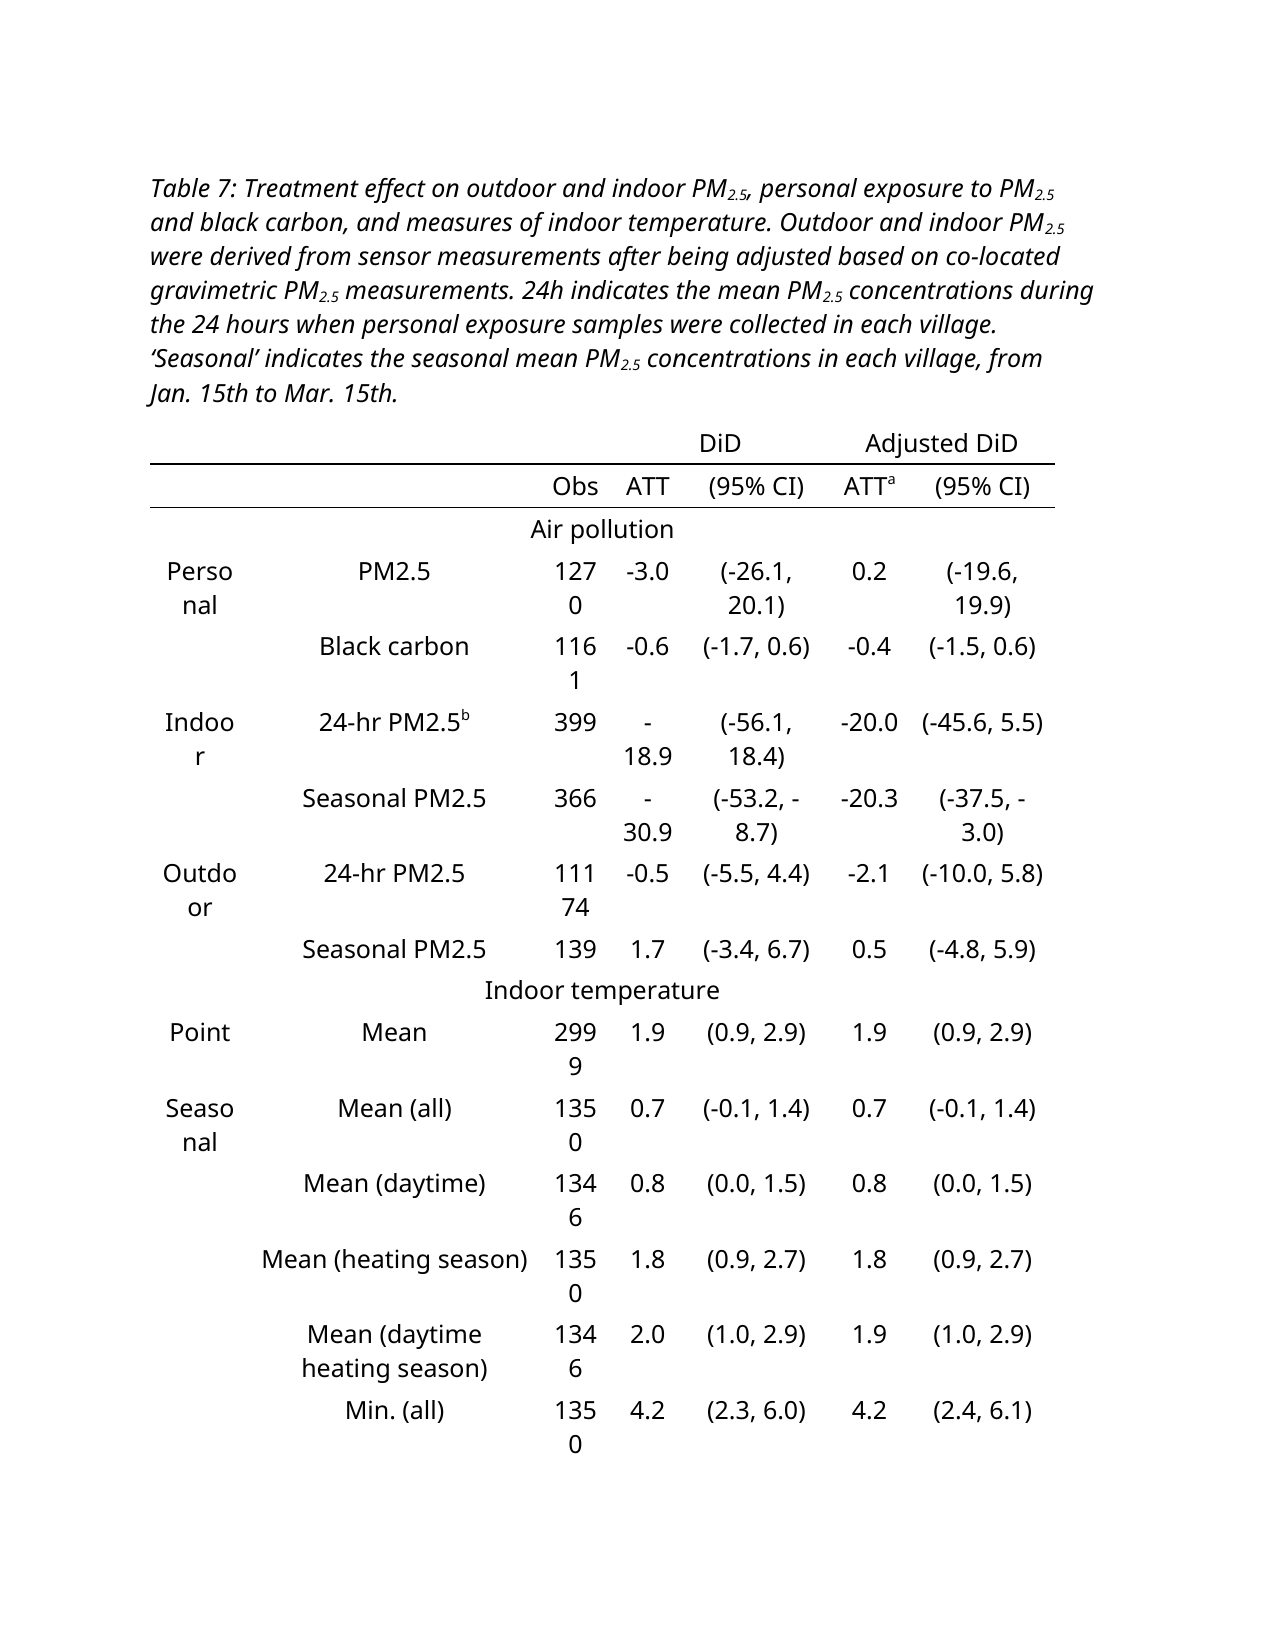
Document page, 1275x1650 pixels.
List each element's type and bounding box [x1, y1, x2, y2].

table_header [139, 150, 1114, 1464]
